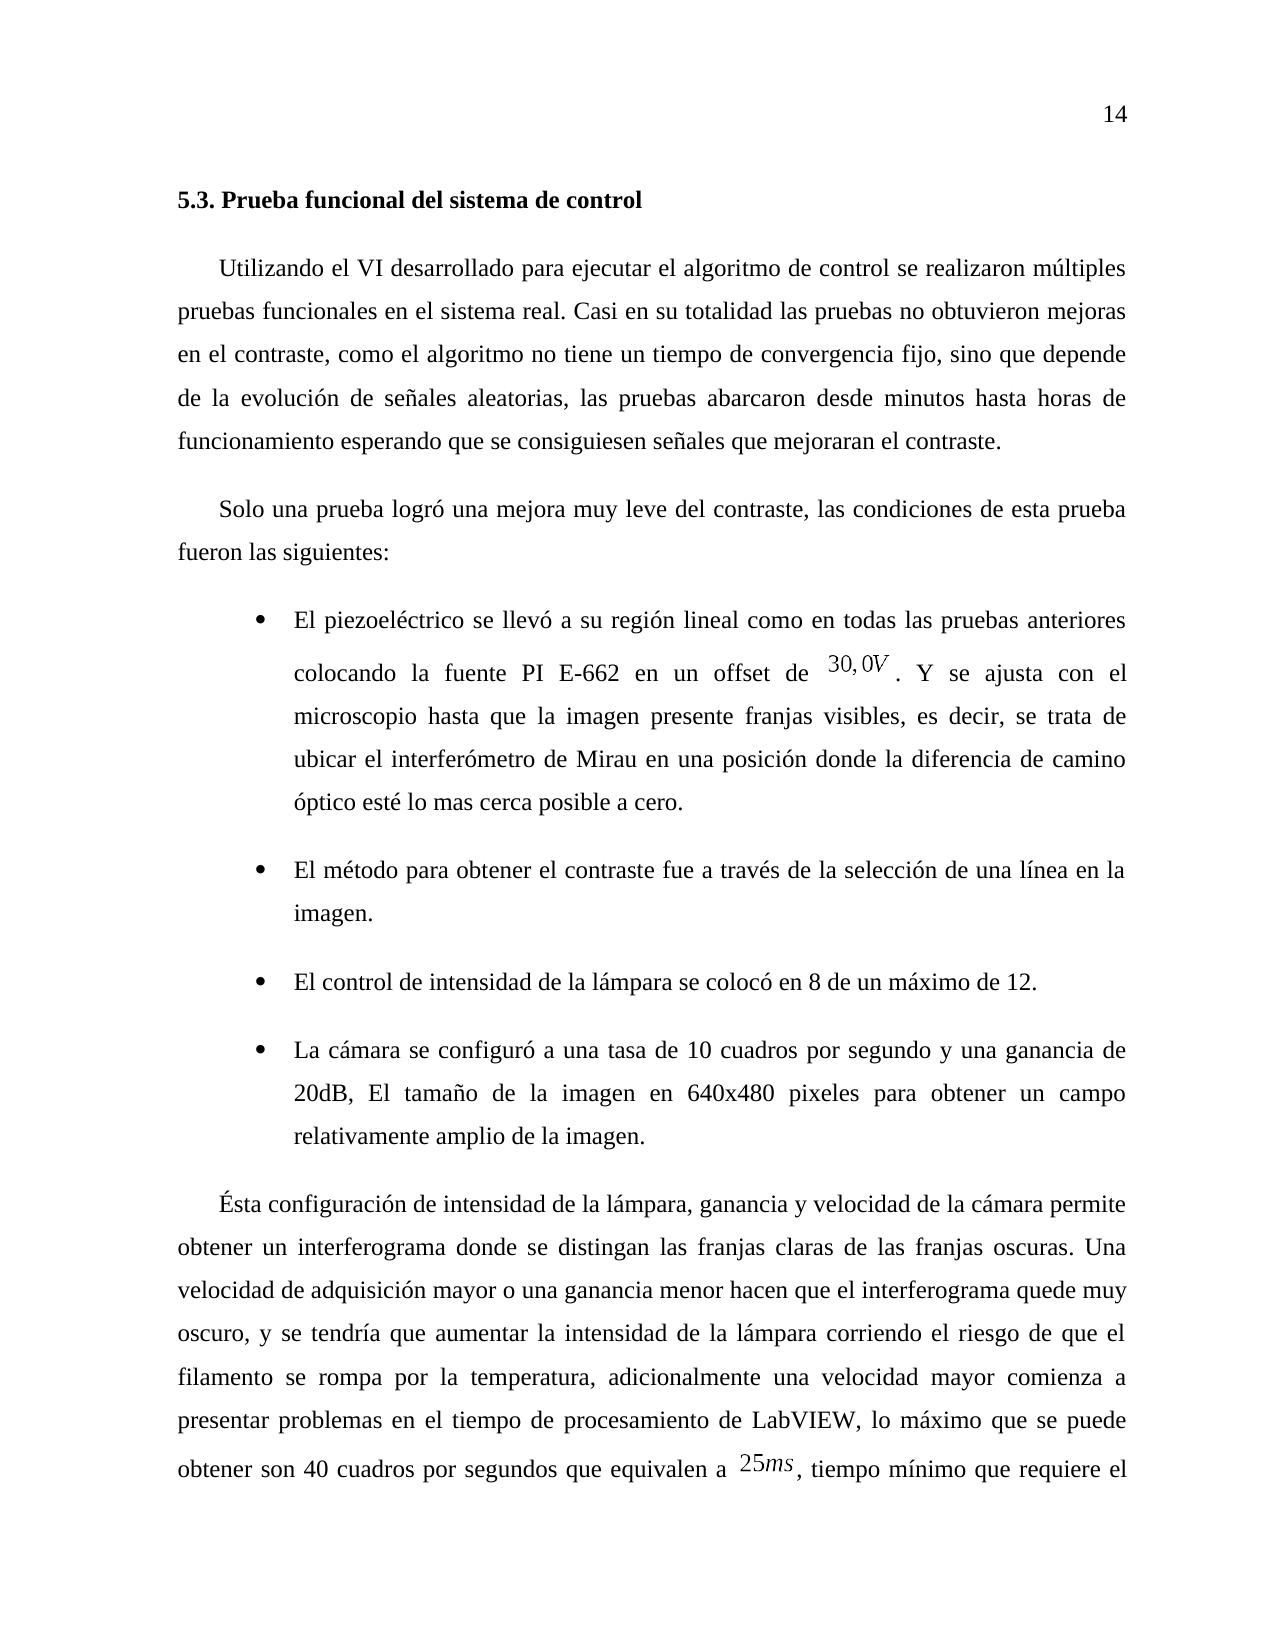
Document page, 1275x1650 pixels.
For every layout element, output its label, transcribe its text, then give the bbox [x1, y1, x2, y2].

list El control de intensidad de la lámpara se colocó en 8 de un máximo de 12. [256, 967, 1127, 995]
subtitle Prueba funcional del sistema de control [177, 185, 1127, 214]
text Solo una prueba logró una mejora muy leve del contraste, las condiciones de esta prueba fueron las siguientes: [177, 494, 1127, 566]
text Utilizando el VI desarrollado para ejecutar el algoritmo de control se realizaron múltiples pruebas funcionales en el sistema real. Casi en su totalidad las pruebas no obtuvieron mejoras en el contraste, como el algoritmo no tiene un tiempo de convergencia fijo, sino que depende de la evolución de señales aleatorias, las pruebas abarcaron desde minutos hasta horas de funcionamiento esperando que se consiguiesen señales que mejoraran el contraste. [177, 253, 1127, 454]
list La cámara se configuró a una tasa de 10 cuadros por segundo y una ganancia de 20dB, El tamaño de la imagen en 640x480 pixeles para obtener un campo relativamente amplio de la imagen. [256, 1035, 1127, 1150]
list El método para obtener el contraste fue a través de la selección de una línea en la imagen. [256, 855, 1127, 927]
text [177, 1189, 1127, 1483]
list El piezoeléctrico se llevó a su región lineal como en todas las pruebas anteriores colocando la fuente PI E-662 en un offset de . Y se ajusta con el microscopio hasta que la imagen presente franjas visibles, es decir, se trata de ubicar el interferómetro de Mirau en una posición donde la diferencia de camino óptico esté lo mas cerca posible a cero. [256, 605, 1127, 816]
